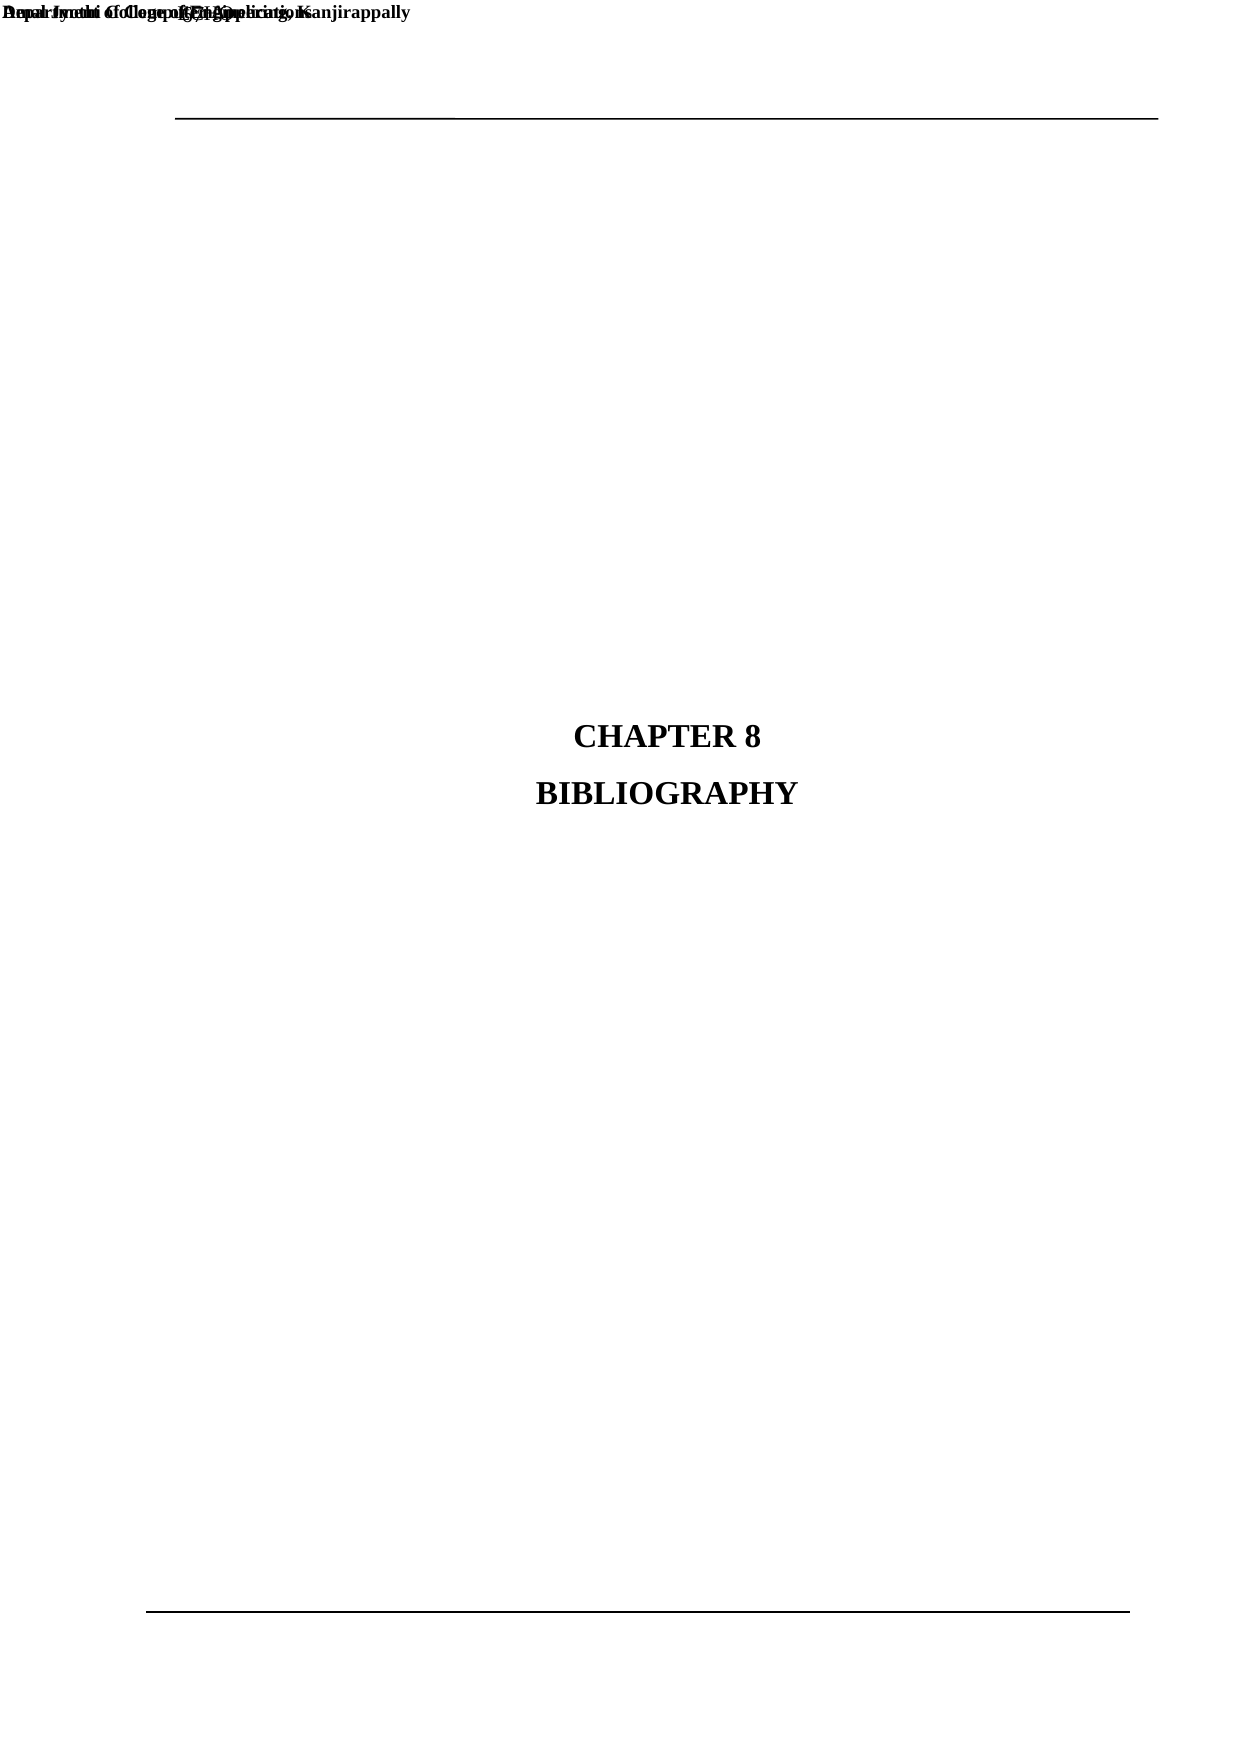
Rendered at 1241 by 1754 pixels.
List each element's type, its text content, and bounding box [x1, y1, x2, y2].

subtitle BIBLIOGRAPHY [175, 774, 1159, 812]
subtitle CHAPTER 8 [175, 716, 1159, 754]
